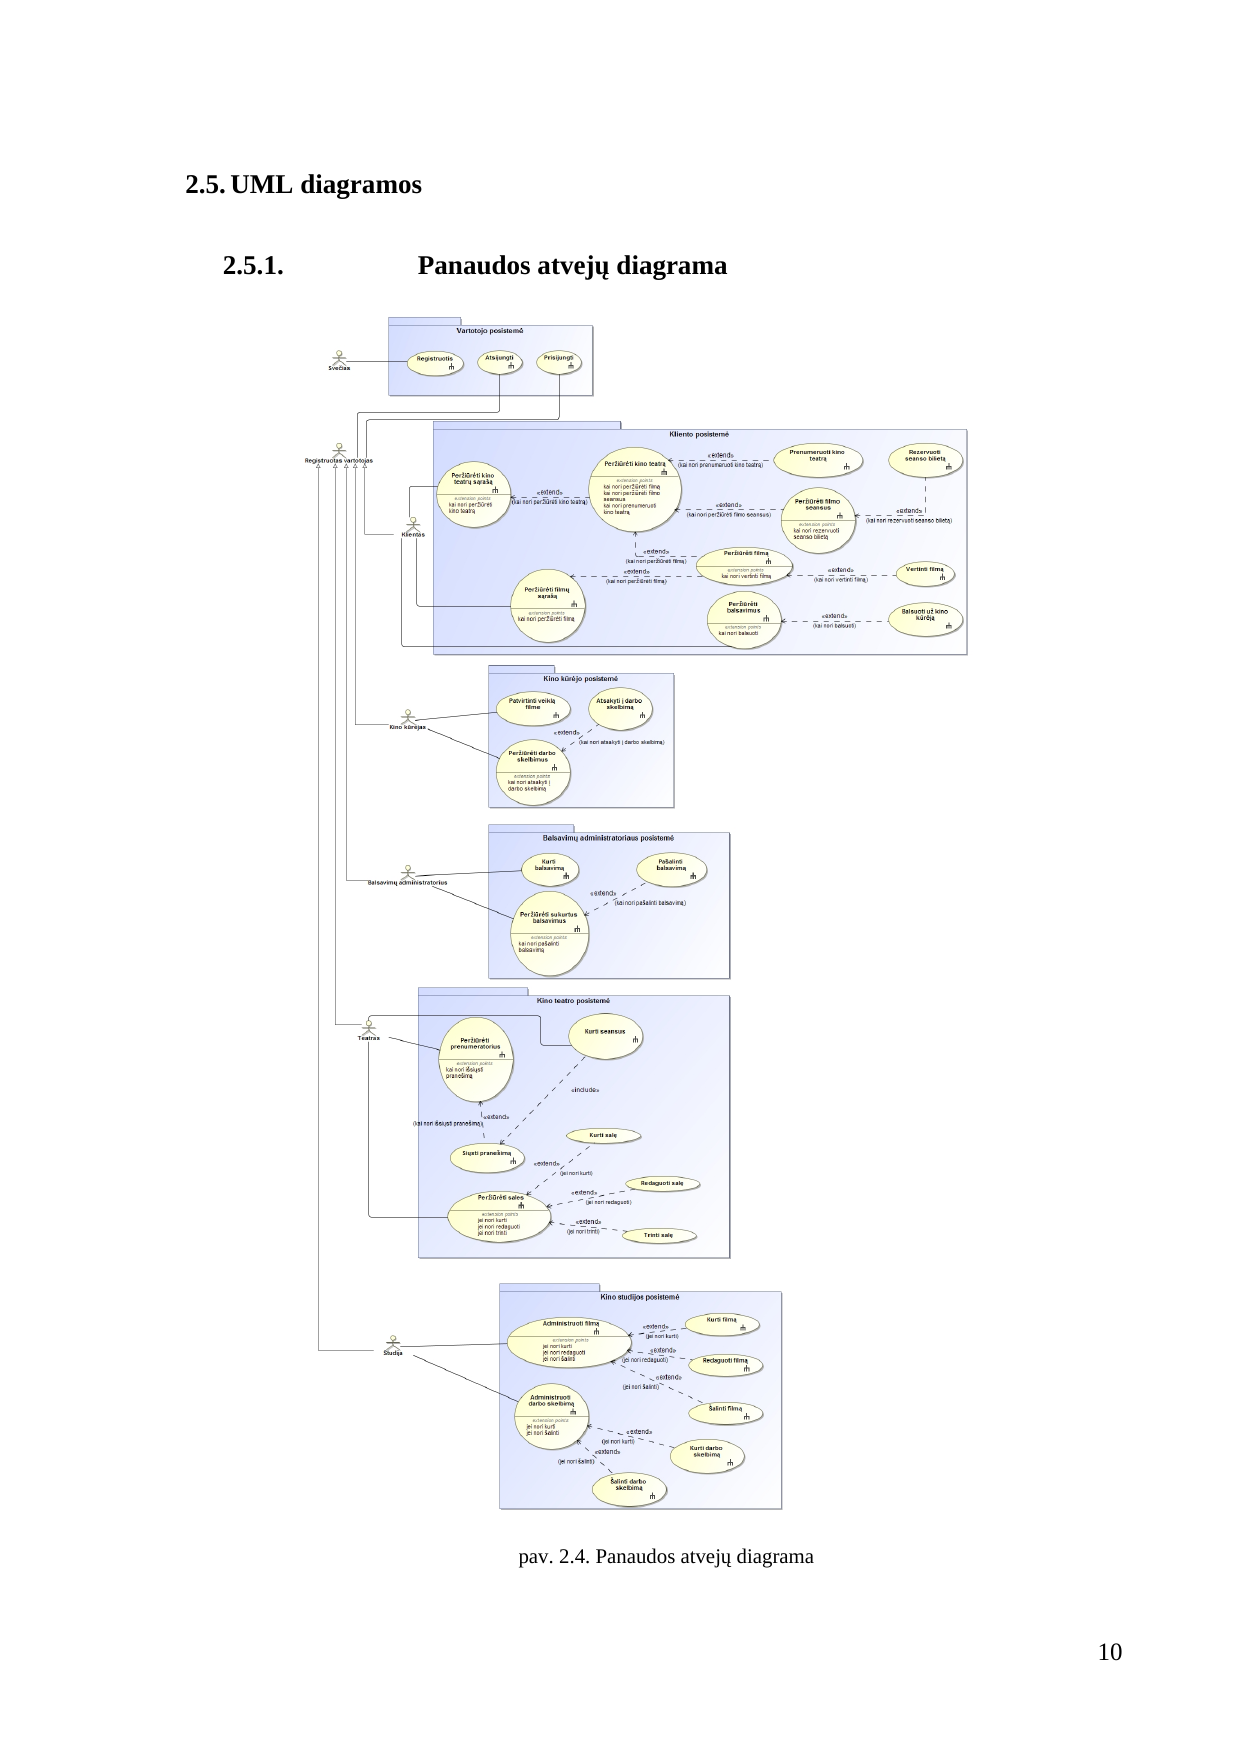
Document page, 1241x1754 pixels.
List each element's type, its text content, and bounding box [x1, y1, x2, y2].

subtitle Panaudos atvejų diagrama [223, 249, 1122, 280]
subtitle UML diagramos [185, 168, 1122, 200]
picture [295, 309, 974, 1516]
